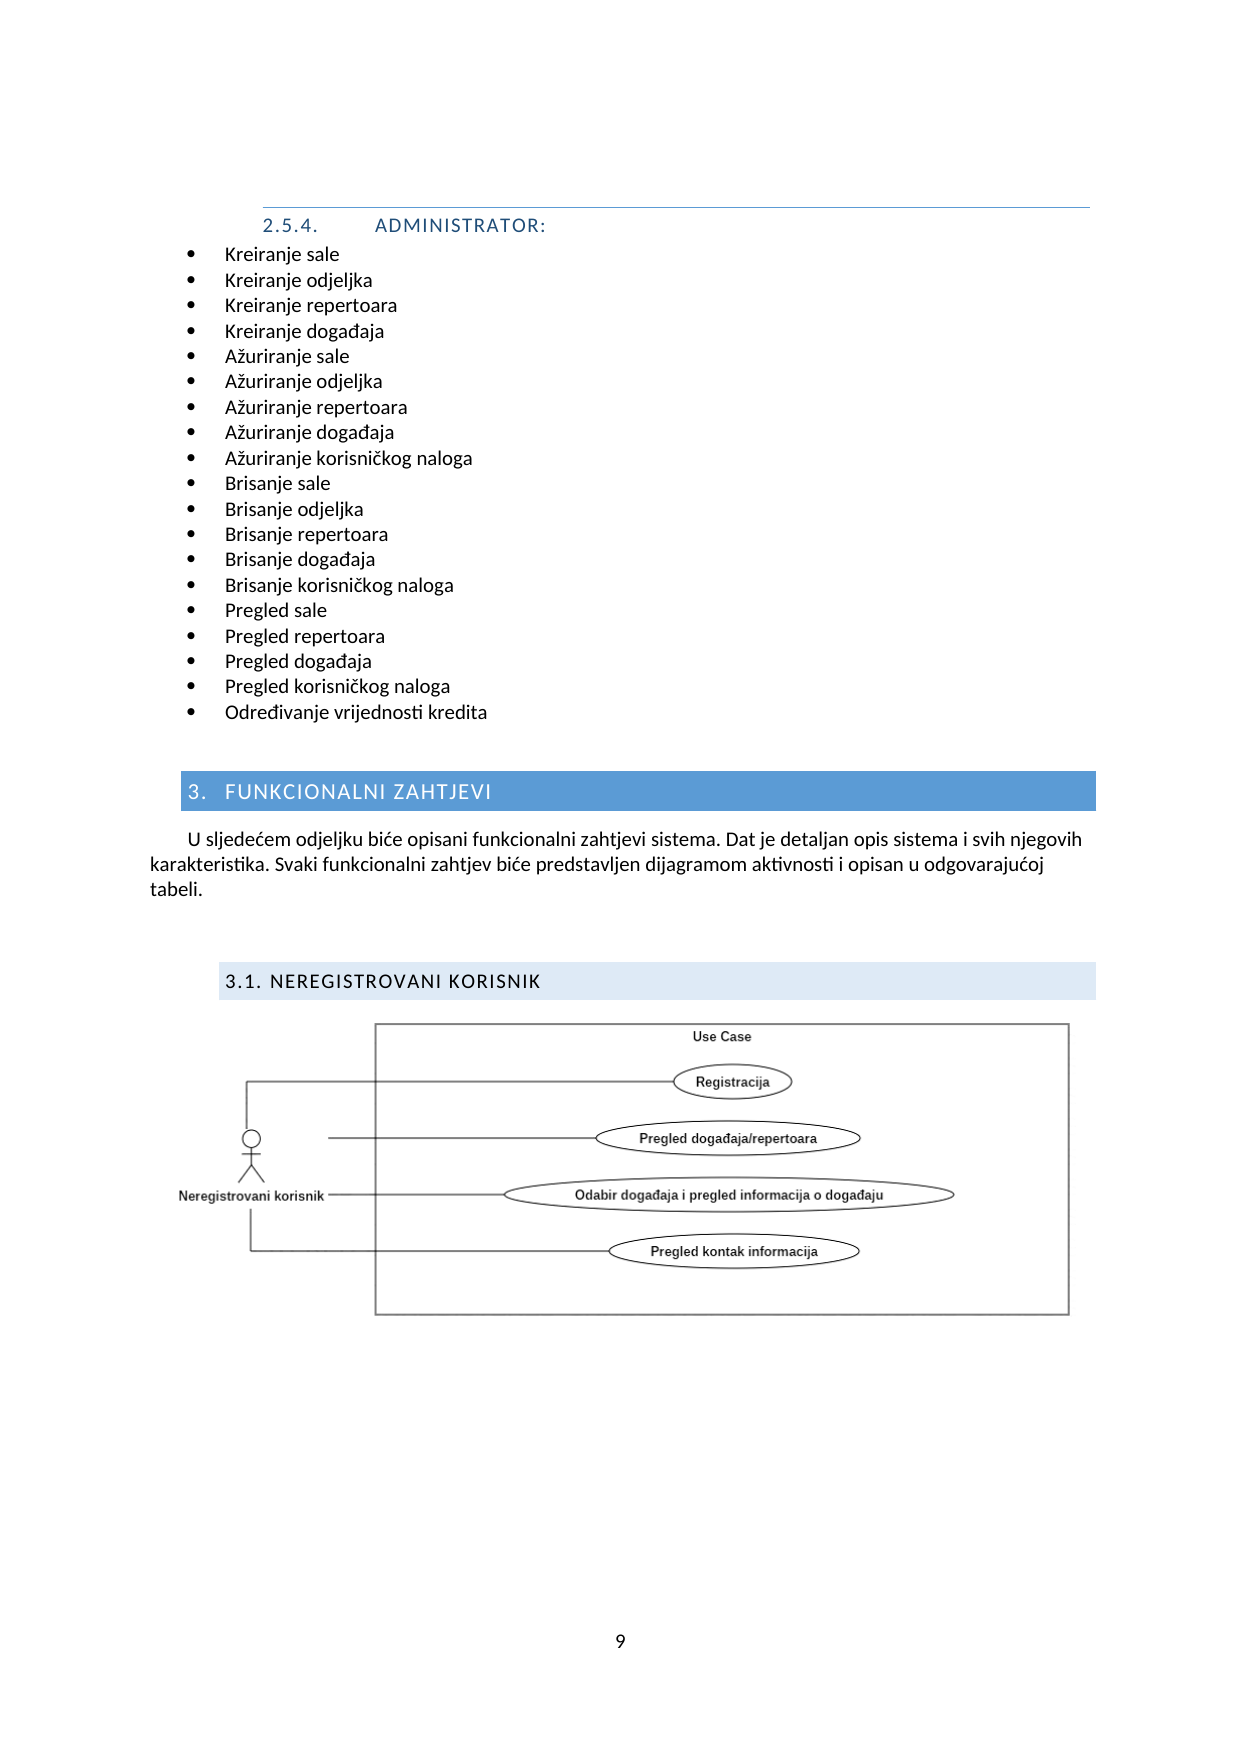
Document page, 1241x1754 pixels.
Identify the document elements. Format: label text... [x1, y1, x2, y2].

picture [164, 1014, 1076, 1323]
subtitle Administrator: [262, 208, 1090, 238]
list Brisanje korisničkog naloga [187, 572, 1090, 597]
list Brisanje odjeljka [187, 496, 1090, 521]
list Ažuriranje sale [187, 343, 1090, 369]
list Određivanje vrijednosti kredita [187, 699, 1090, 724]
list Pregled repertoara [187, 623, 1090, 648]
list Brisanje sale [187, 470, 1090, 496]
list Ažuriranje odjeljka [187, 369, 1090, 394]
list Ažuriranje događaja [187, 419, 1090, 445]
list Kreiranje repertoara [187, 292, 1090, 318]
list Pregled događaja [187, 648, 1090, 674]
subtitle Funkcionalni zahtjevi [188, 777, 1090, 805]
text U sljedećem odjeljku biće opisani funkcionalni zahtjevi sistema. Dat je detaljan opis sistema i svih njegovih karakteristika. Svaki funkcionalni zahtjev biće predstavljen dijagramom aktivnosti i opisan u odgovarajućoj tabeli. [150, 826, 1090, 902]
list Brisanje događaja [187, 547, 1090, 572]
list Ažuriranje korisničkog naloga [187, 445, 1090, 470]
list Pregled korisničkog naloga [187, 674, 1090, 699]
list Ažuriranje repertoara [187, 394, 1090, 419]
subtitle Neregistrovani korisnik [225, 969, 1090, 994]
list Pregled sale [187, 597, 1090, 623]
list Brisanje repertoara [187, 521, 1090, 547]
list Kreiranje sale [187, 242, 1090, 267]
list Kreiranje događaja [187, 318, 1090, 343]
list Kreiranje odjeljka [187, 267, 1090, 292]
